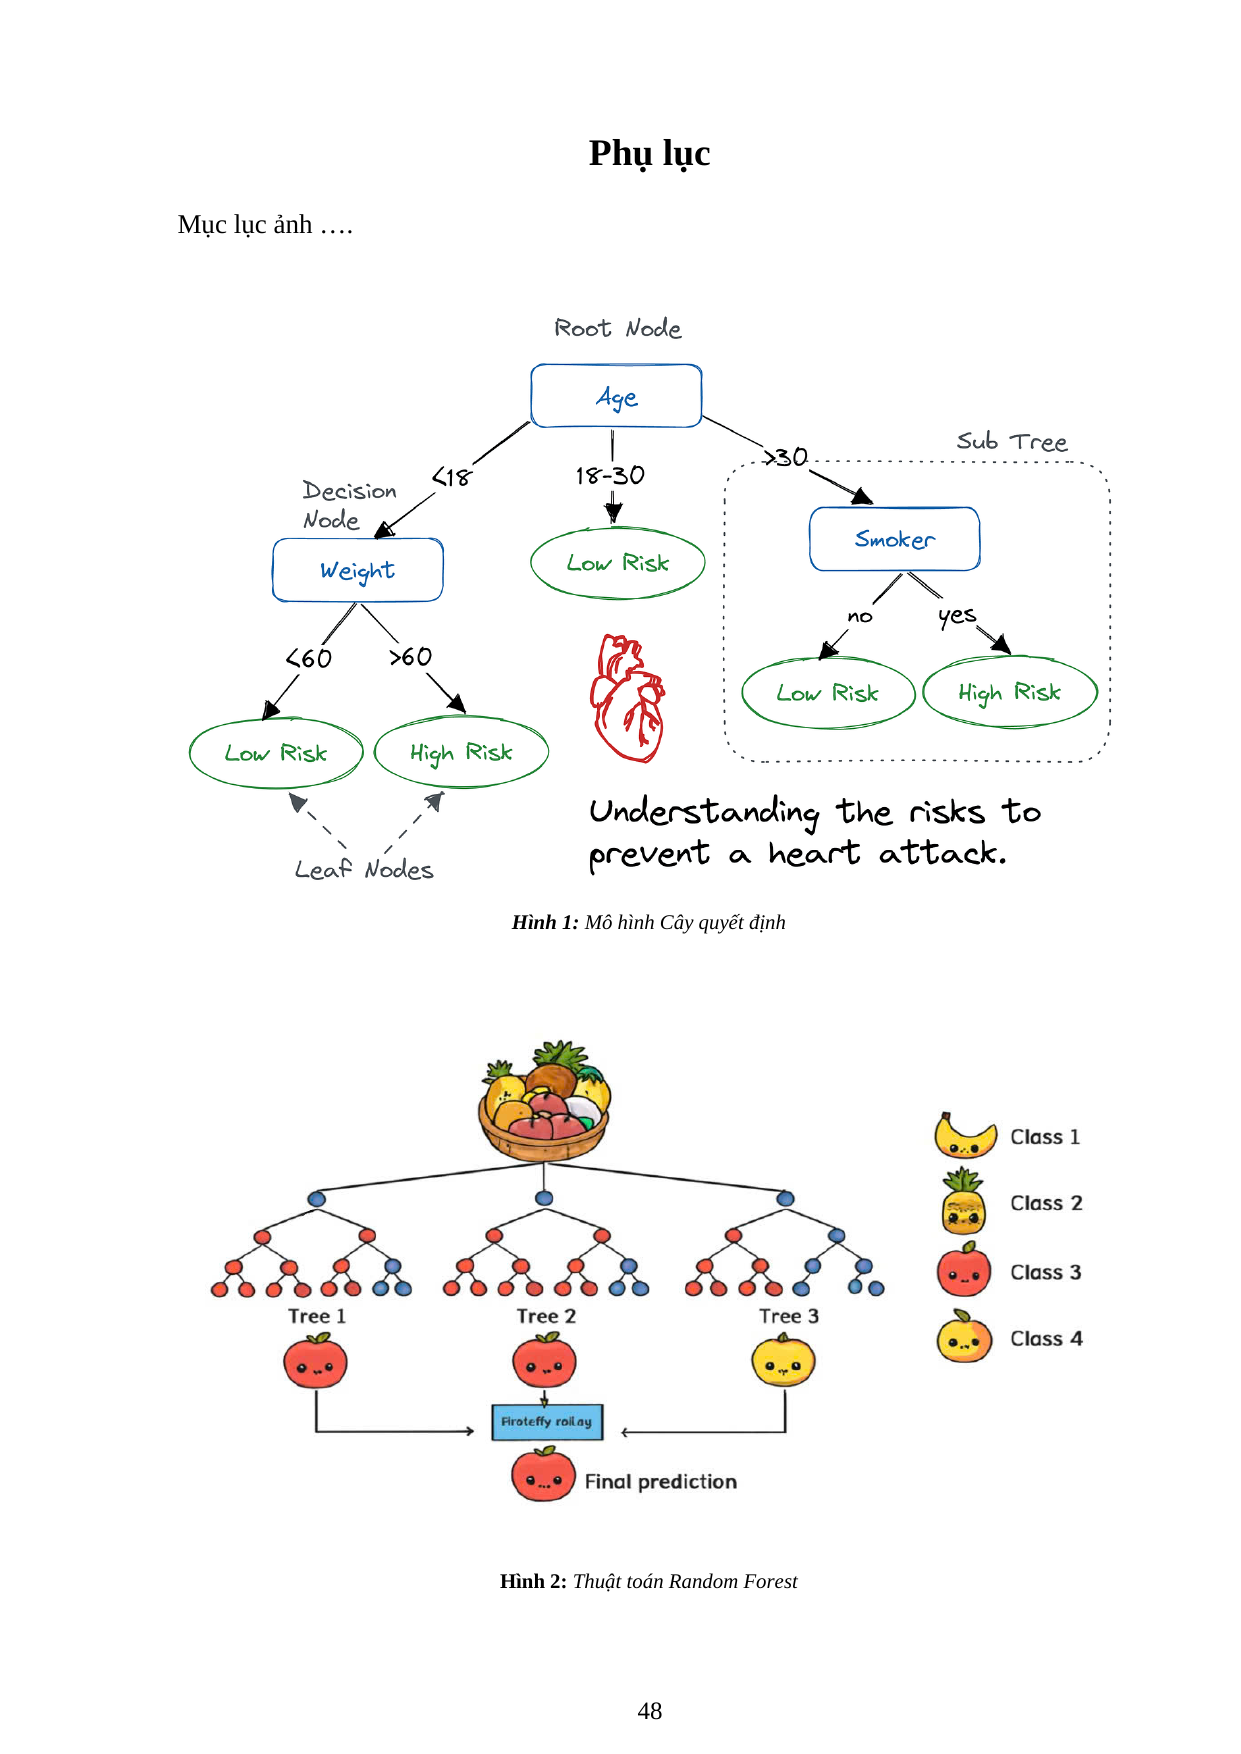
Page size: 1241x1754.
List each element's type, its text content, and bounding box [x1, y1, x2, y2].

picture [177, 301, 1122, 896]
subtitle Phụ lục [177, 131, 1122, 174]
text Mục lục ảnh …. [177, 208, 1122, 239]
text Hình 1: Mô hình Cây quyết định [177, 910, 1122, 934]
text Hình 2: Thuật toán Random Forest [177, 1569, 1122, 1593]
picture [190, 958, 1110, 1555]
